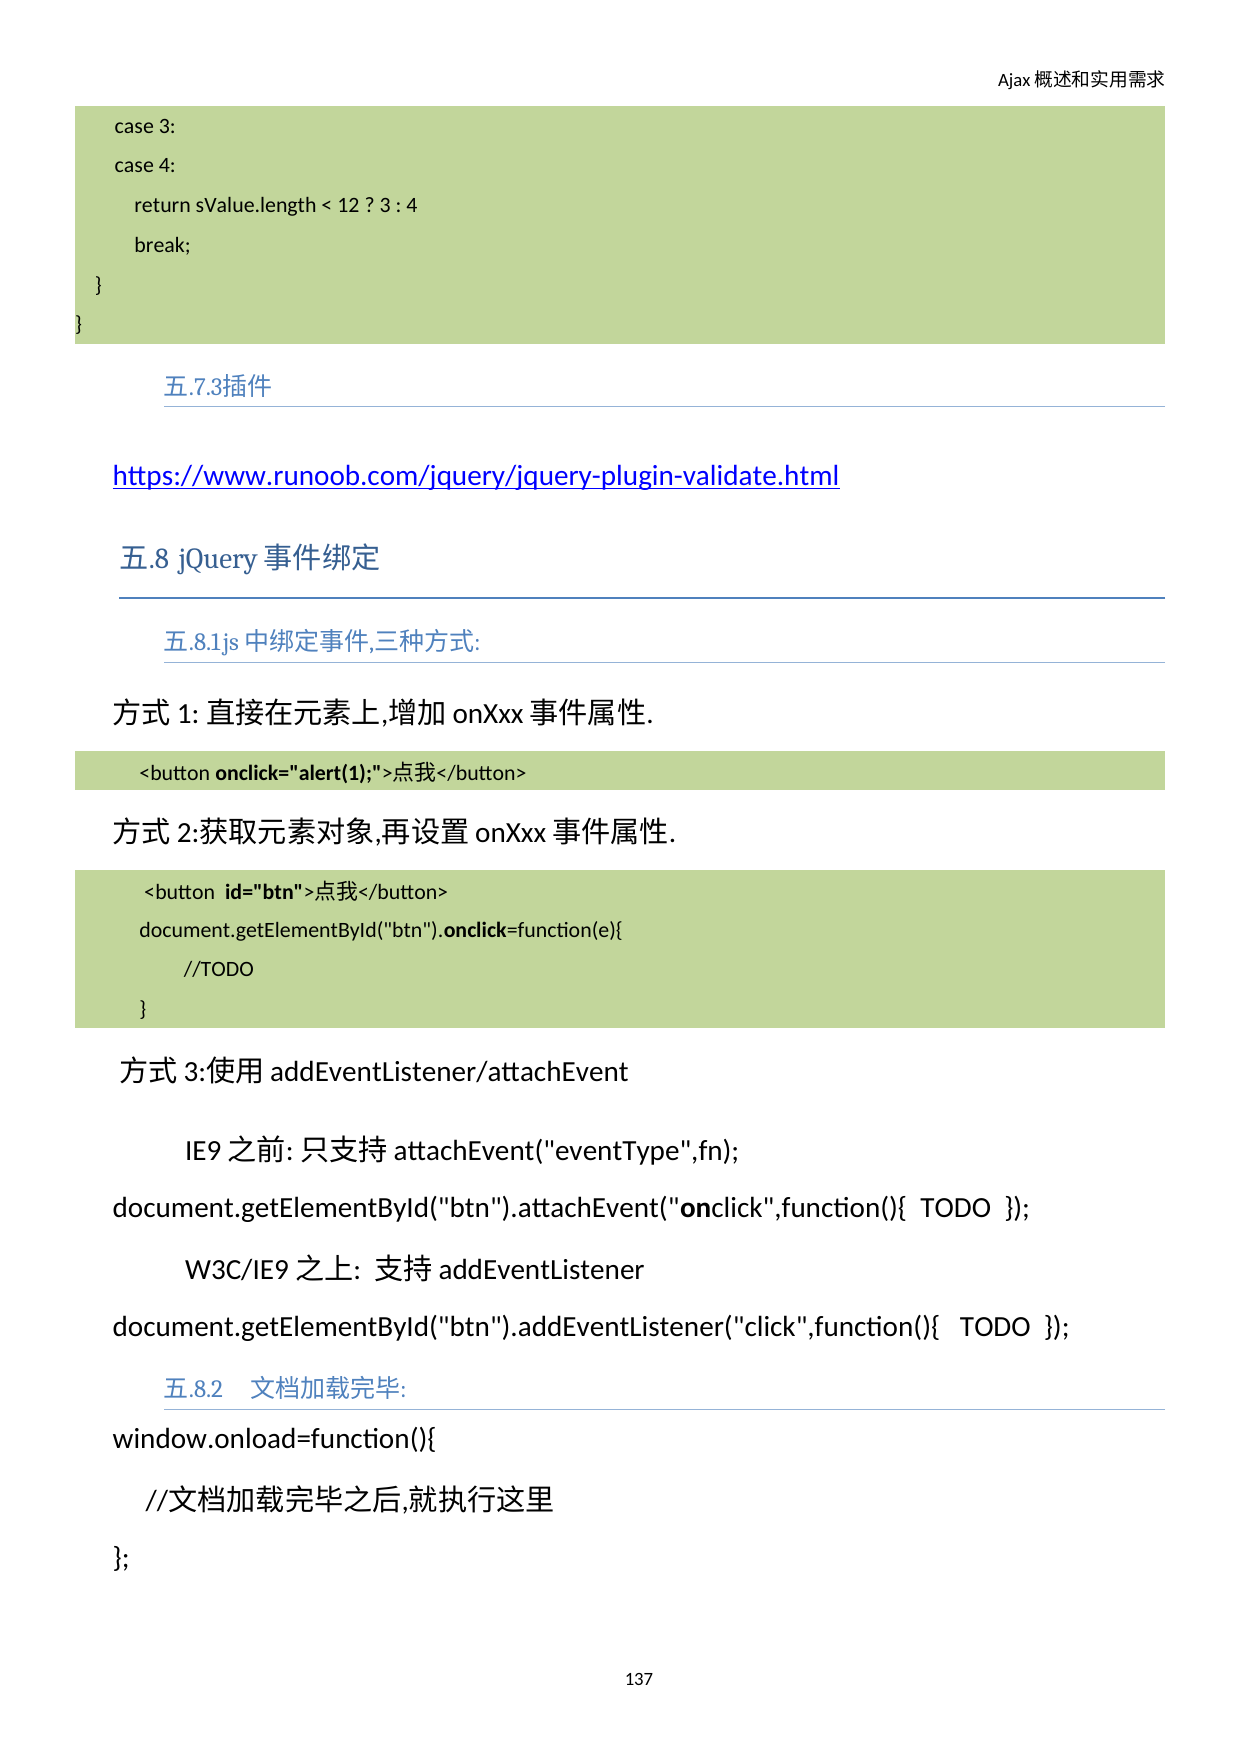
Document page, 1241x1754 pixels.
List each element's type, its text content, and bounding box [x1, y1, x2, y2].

subtitle js中绑定事件,三种方式: [164, 620, 1165, 662]
text <button id="btn">点我</button> [75, 870, 1165, 909]
text } [75, 304, 1165, 344]
text https://www.runoob.com/jquery/jquery-plugin-validate.html [75, 455, 1165, 495]
text 方式1: 直接在元素上,增加onXxx事件属性. [75, 671, 1165, 751]
text break; [75, 224, 1165, 264]
text window.onload=function(){ [75, 1418, 1165, 1458]
subtitle 插件 [164, 364, 1165, 406]
subtitle 文档加载完毕: [164, 1367, 1165, 1409]
text document.getElementById("btn").onclick=function(e){ [75, 909, 1165, 949]
text document.getElementById("btn").addEventListener("click",function(){ TODO }); [75, 1306, 1165, 1346]
text case 3: [75, 106, 1165, 145]
text } [75, 264, 1165, 304]
text }; [75, 1537, 1165, 1577]
subtitle jQuery事件绑定 [119, 516, 1165, 597]
text return sValue.length < 12 ? 3 : 4 [75, 185, 1165, 224]
text //文档加载完毕之后,就执行这里 [75, 1458, 1165, 1537]
text IE9之前: 只支持attachEvent("eventType",fn); [75, 1108, 1165, 1187]
text <button onclick="alert(1);">点我</button> [75, 751, 1165, 790]
text W3C/IE9之上: 支持addEventListener [75, 1227, 1165, 1306]
text 方式2:获取元素对象,再设置onXxx事件属性. [75, 790, 1165, 870]
text document.getElementById("btn").attachEvent("onclick",function(){ TODO }); [75, 1187, 1165, 1227]
text 方式3:使用addEventListener/attachEvent [75, 1028, 1165, 1108]
text } [75, 989, 1165, 1028]
text case 4: [75, 145, 1165, 185]
text //TODO [75, 949, 1165, 989]
